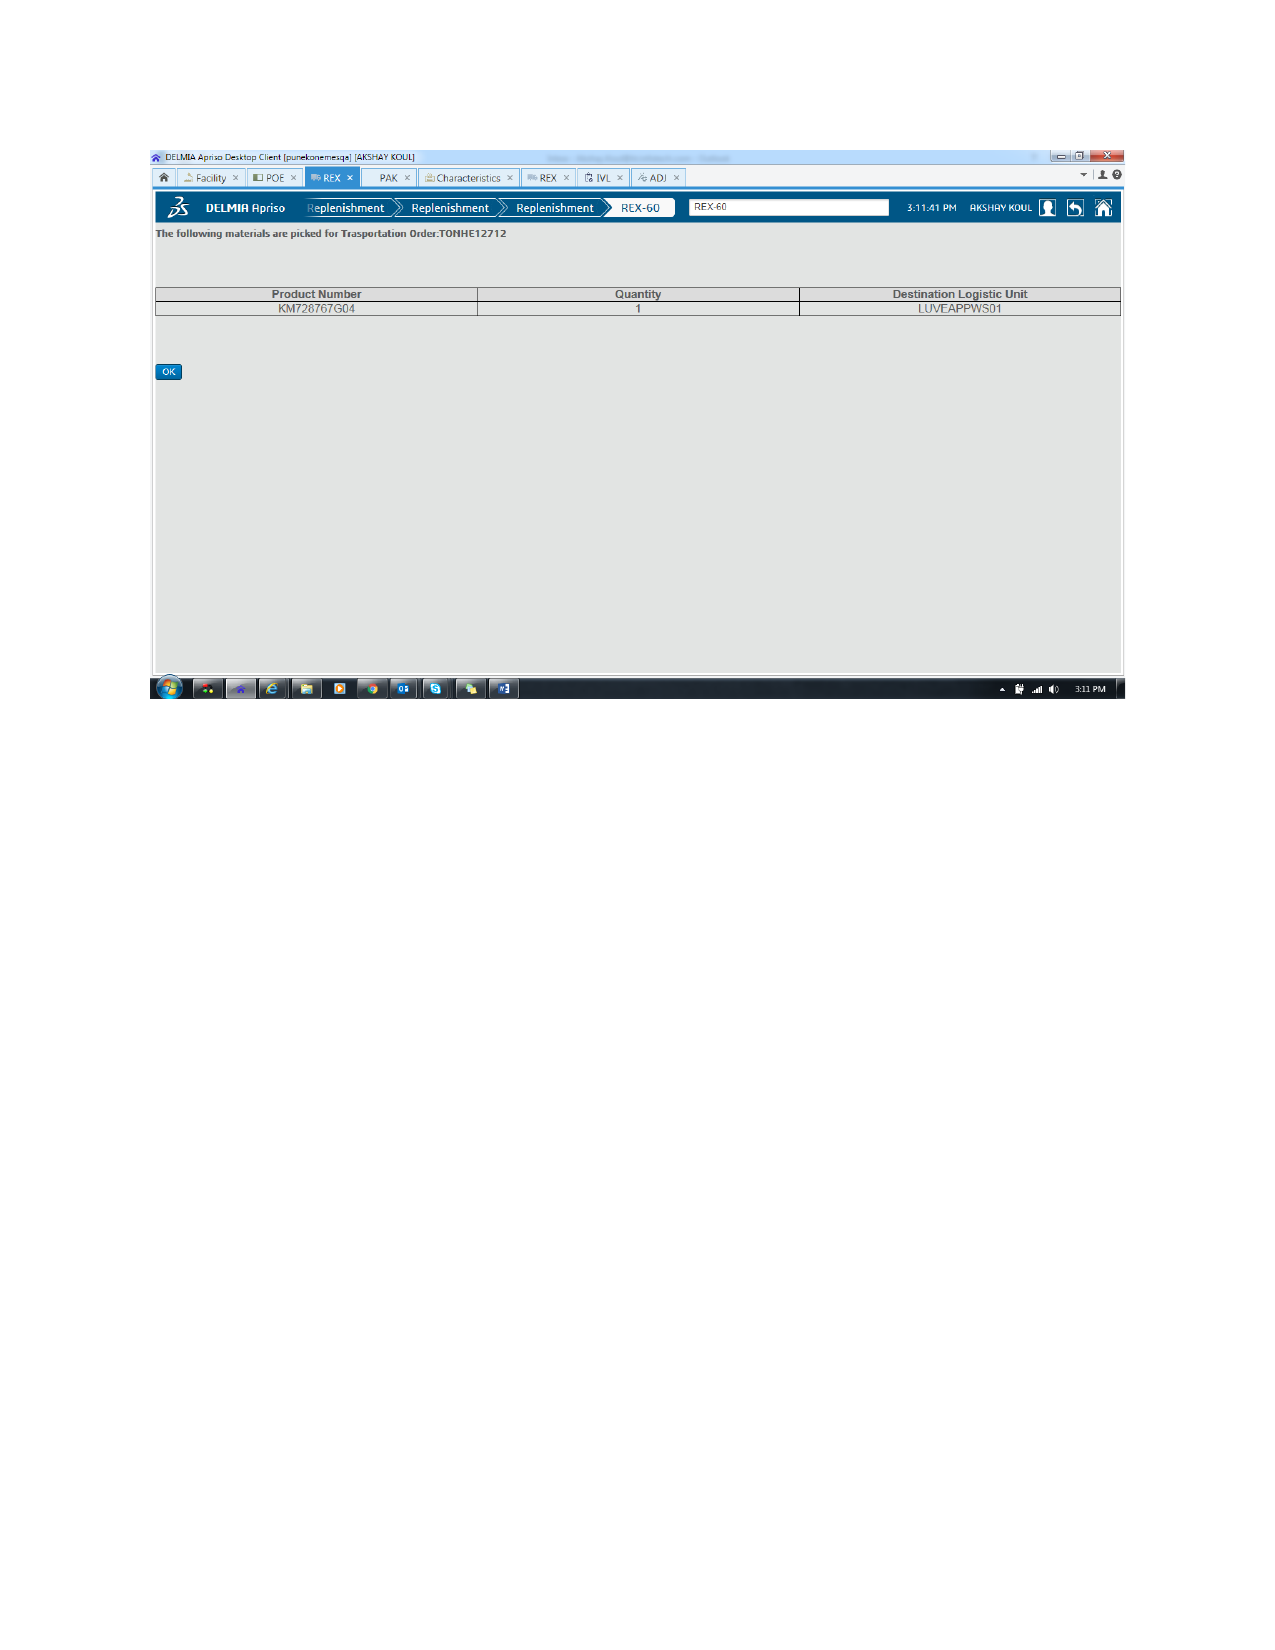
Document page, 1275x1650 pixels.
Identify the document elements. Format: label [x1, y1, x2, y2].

picture [150, 150, 1125, 699]
